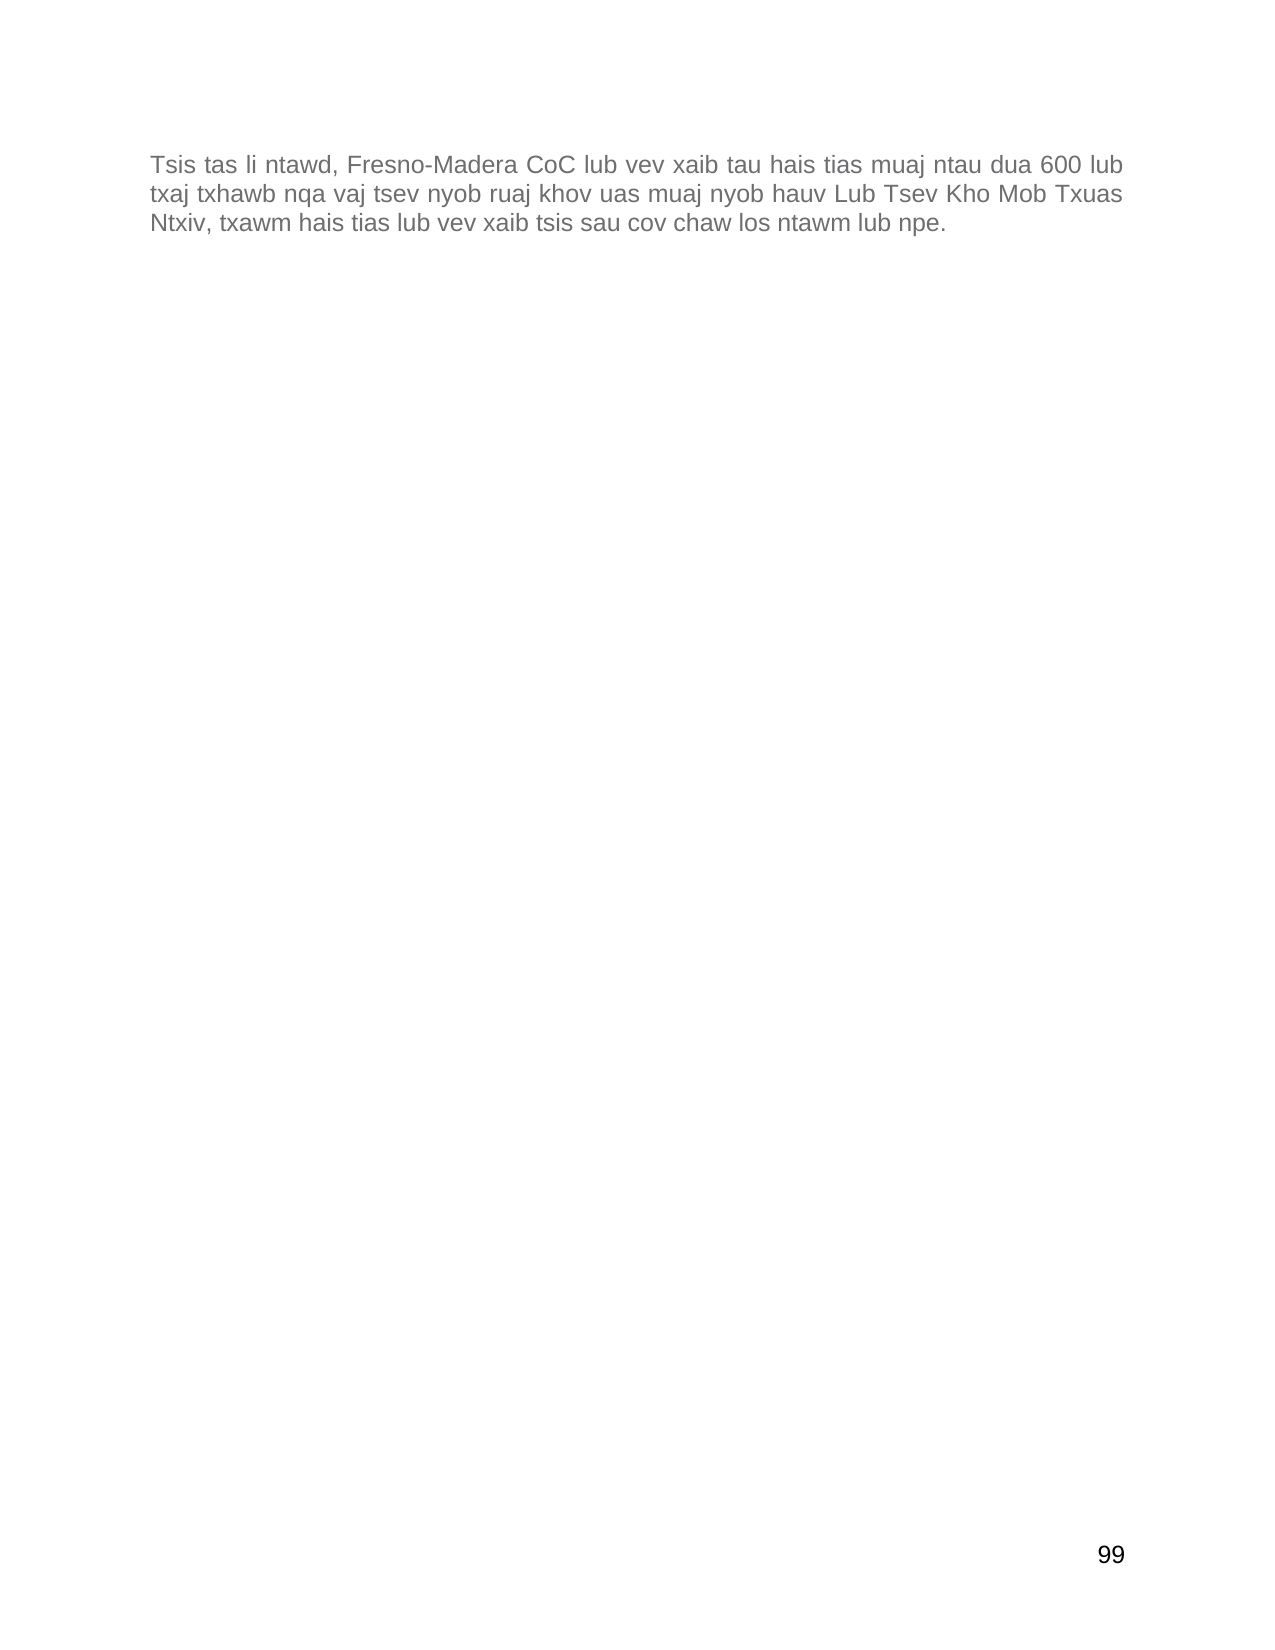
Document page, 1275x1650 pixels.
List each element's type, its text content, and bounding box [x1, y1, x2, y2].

text Tsis tas li ntawd, Fresno-Madera CoC lub vev xaib tau hais tias muaj ntau dua 600 lub txaj txhawb nqa vaj tsev nyob ruaj khov uas muaj nyob hauv Lub Tsev Kho Mob Txuas Ntxiv, txawm hais tias lub vev xaib tsis sau cov chaw los ntawm lub npe. [150, 150, 1125, 236]
